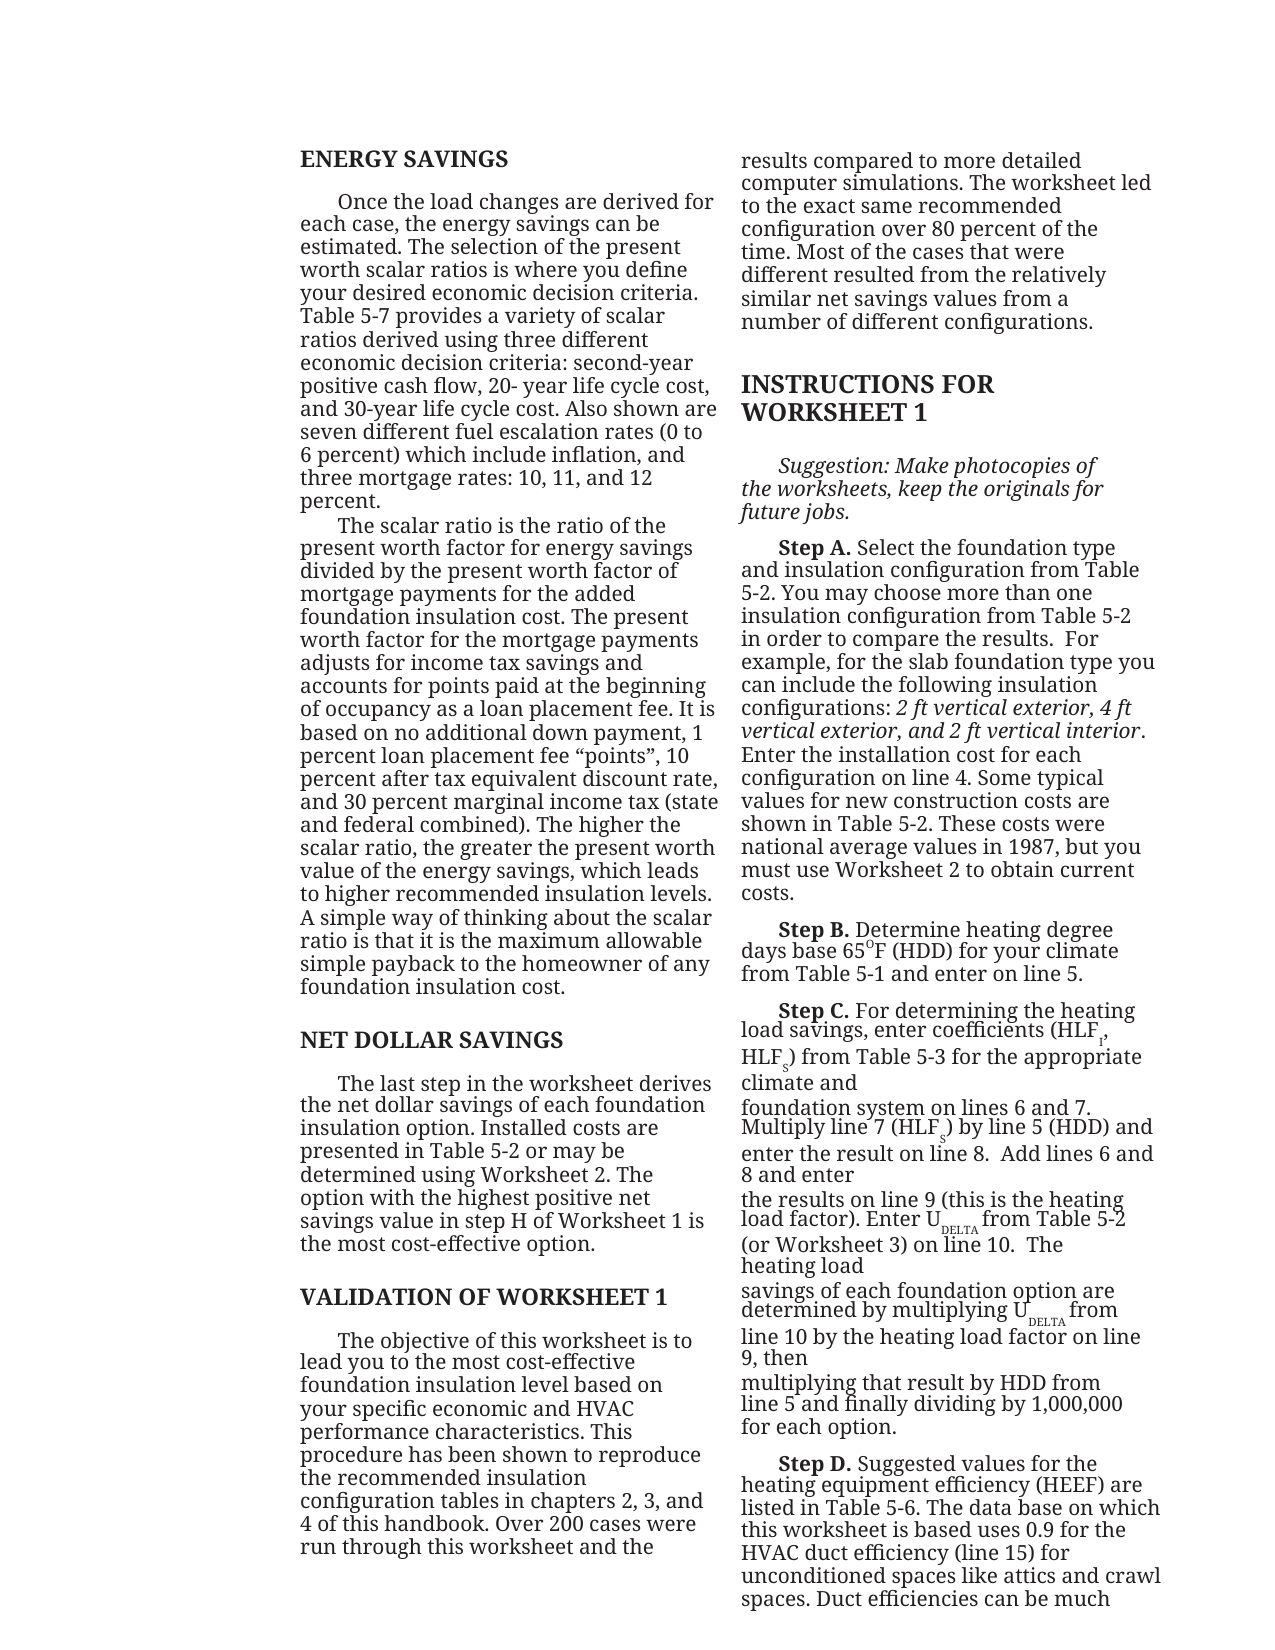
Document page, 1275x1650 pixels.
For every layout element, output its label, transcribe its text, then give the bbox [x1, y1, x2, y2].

text Step C. For determining the heating load savings, enter coefficients (HLFI, HLFS) from Table 5-3 for the appropriate climate and [741, 1002, 1166, 1097]
text the results on line 9 (this is the heating load factor). Enter UDELTA from Table 5-2 (or Worksheet 3) on line 10. The heating load [741, 1191, 1142, 1280]
subtitle NET DOLLAR SAVINGS [300, 1024, 720, 1055]
text Step A. Select the foundation type and insulation configuration from Table 5-2. You may choose more than one insulation configuration from Table 5-2 in order to compare the results. For example, for the slab foundation type you can include the following insulation configurations: 2 ft vertical exterior, 4 ft vertical exterior, and 2 ft vertical interior. Enter the installation cost for each configuration on line 4. Some typical values for new construction costs are shown in Table 5-2. These costs were national average values in 1987, but you must use Worksheet 2 to obtain current costs. [741, 537, 1156, 907]
text foundation system on lines 6 and 7. Multiply line 7 (HLFS) by line 5 (HDD) and enter the result on line 8. Add lines 6 and 8 and enter [741, 1099, 1166, 1188]
text Once the load changes are derived for each case, the energy savings can be estimated. The selection of the present worth scalar ratios is where you define your desired economic decision criteria. Table 5-7 provides a variety of scalar ratios derived using three different economic decision criteria: second-year positive cash flow, 20- year life cycle cost, and 30-year life cycle cost. Also shown are seven different fuel escalation rates (0 to 6 percent) which include inflation, and three mortgage rates: 10, 11, and 12 percent. [300, 191, 719, 515]
text Step B. Determine heating degree days base 65OF (HDD) for your climate from Table 5-1 and enter on line 5. [741, 919, 1156, 988]
text savings of each foundation option are determined by multiplying UDELTA from line 10 by the heating load factor on line 9, then [741, 1282, 1153, 1371]
text The scalar ratio is the ratio of the present worth factor for energy savings divided by the present worth factor of mortgage payments for the added foundation insulation cost. The present worth factor for the mortgage payments adjusts for income tax savings and accounts for points paid at the beginning of occupancy as a loan placement fee. It is based on no additional down payment, 1 percent loan placement fee “points”, 10 percent after tax equivalent discount rate, and 30 percent marginal income tax (state and federal combined). The higher the scalar ratio, the greater the present worth value of the energy savings, which leads to higher recommended insulation levels. A simple way of thinking about the scalar ratio is that it is the maximum allowable simple payback to the homeowner of any foundation insulation cost. [300, 515, 720, 1001]
text results compared to more detailed computer simulations. The worksheet led to the exact same recommended configuration over 80 percent of the time. Most of the cases that were different resulted from the relatively similar net savings values from a number of different configurations. [741, 150, 1153, 335]
text The last step in the worksheet derives the net dollar savings of each foundation insulation option. Installed costs are presented in Table 5-2 or may be determined using Worksheet 2. The option with the highest positive net savings value in step H of Worksheet 1 is the most cost-effective option. [300, 1073, 719, 1258]
text multiplying that result by HDD from line 5 and finally dividing by 1,000,000 for each option. [741, 1372, 1140, 1440]
text Suggestion: Make photocopies of the worksheets, keep the originals for future jobs. [741, 456, 1119, 524]
subtitle ENERGY SAVINGS [300, 143, 720, 174]
text The objective of this worksheet is to lead you to the most cost-effective foundation insulation level based on your specific economic and HVAC performance characteristics. This procedure has been shown to reproduce the recommended insulation configuration tables in chapters 2, 3, and 4 of this handbook. Over 200 cases were run through this worksheet and the [300, 1330, 713, 1561]
text INSTRUCTIONS FOR WORKSHEET 1 [741, 372, 1003, 426]
subtitle VALIDATION OF WORKSHEET 1 [300, 1281, 720, 1312]
